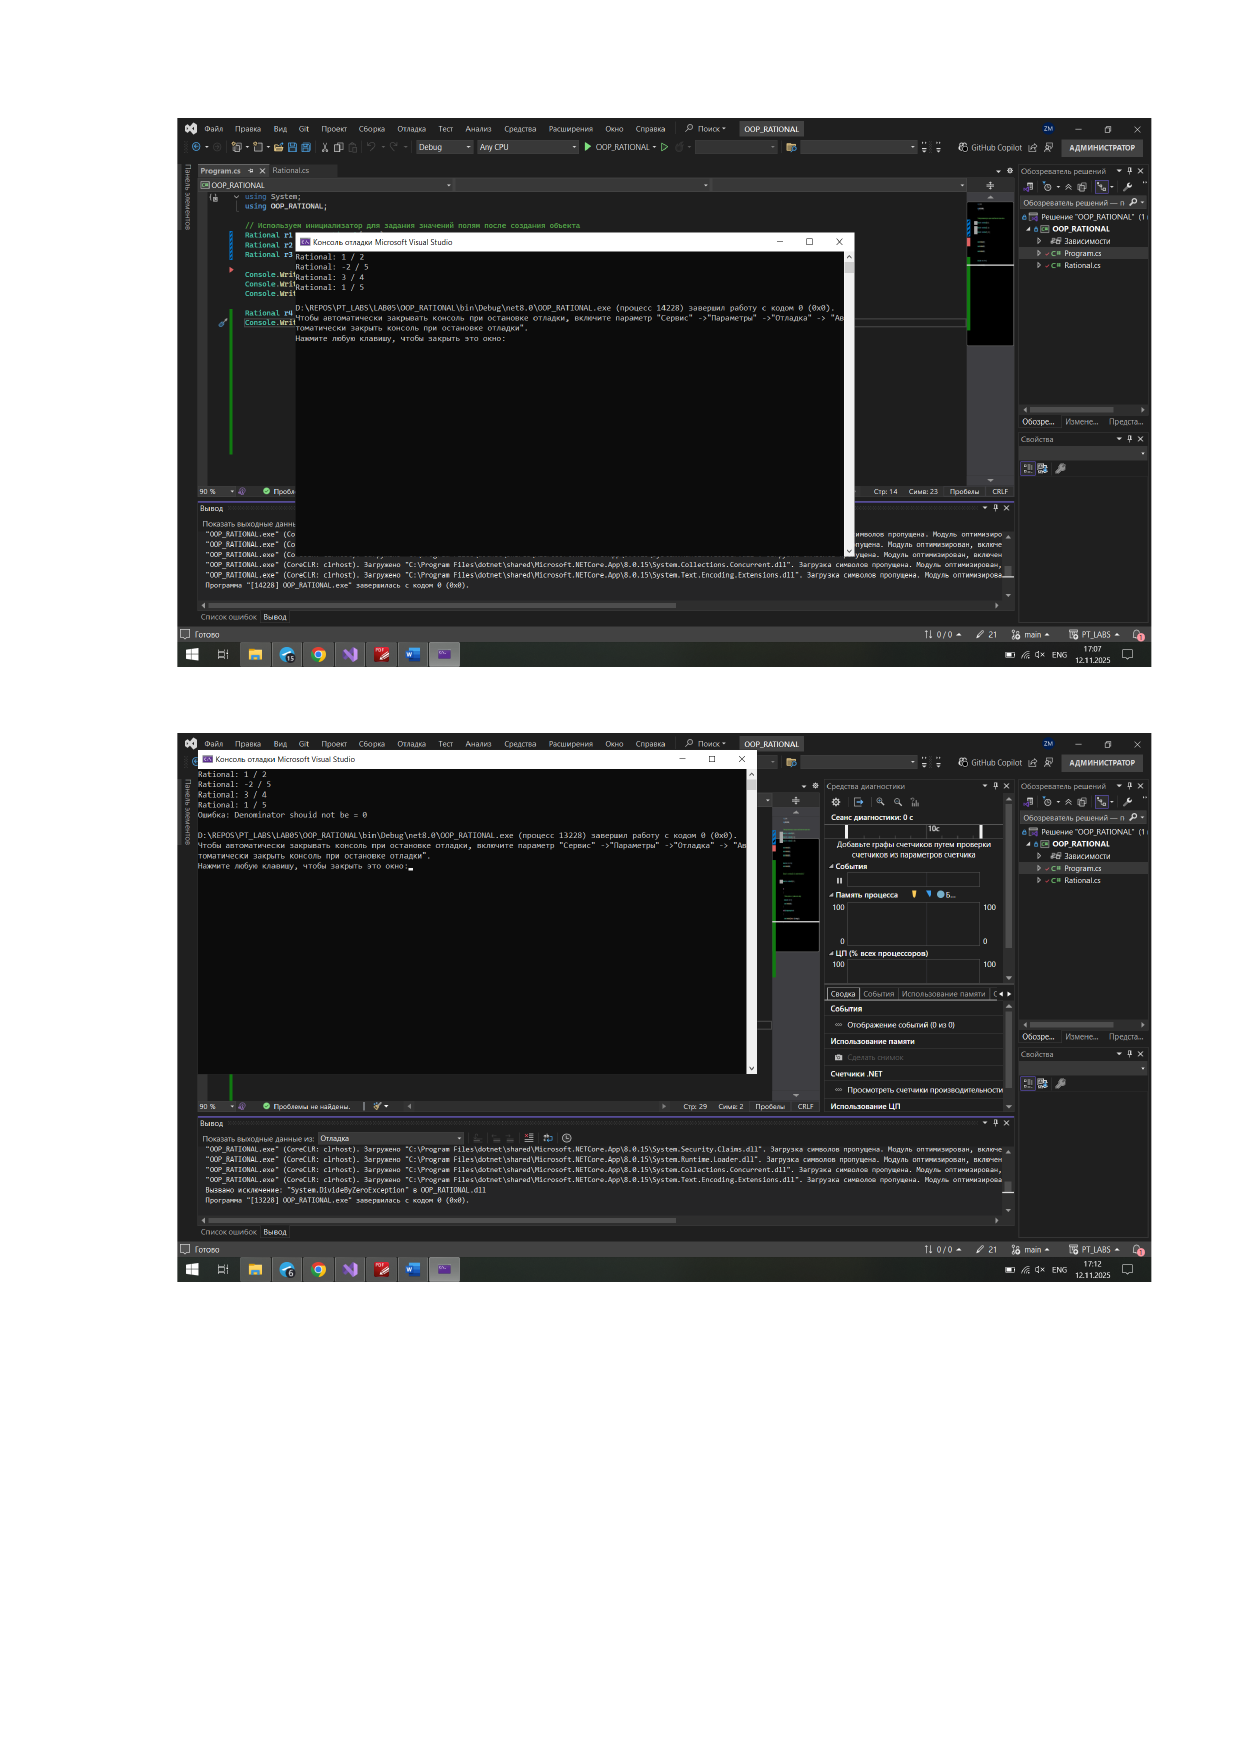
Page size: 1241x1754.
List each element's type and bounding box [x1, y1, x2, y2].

picture [177, 118, 1152, 667]
picture [177, 733, 1152, 1282]
